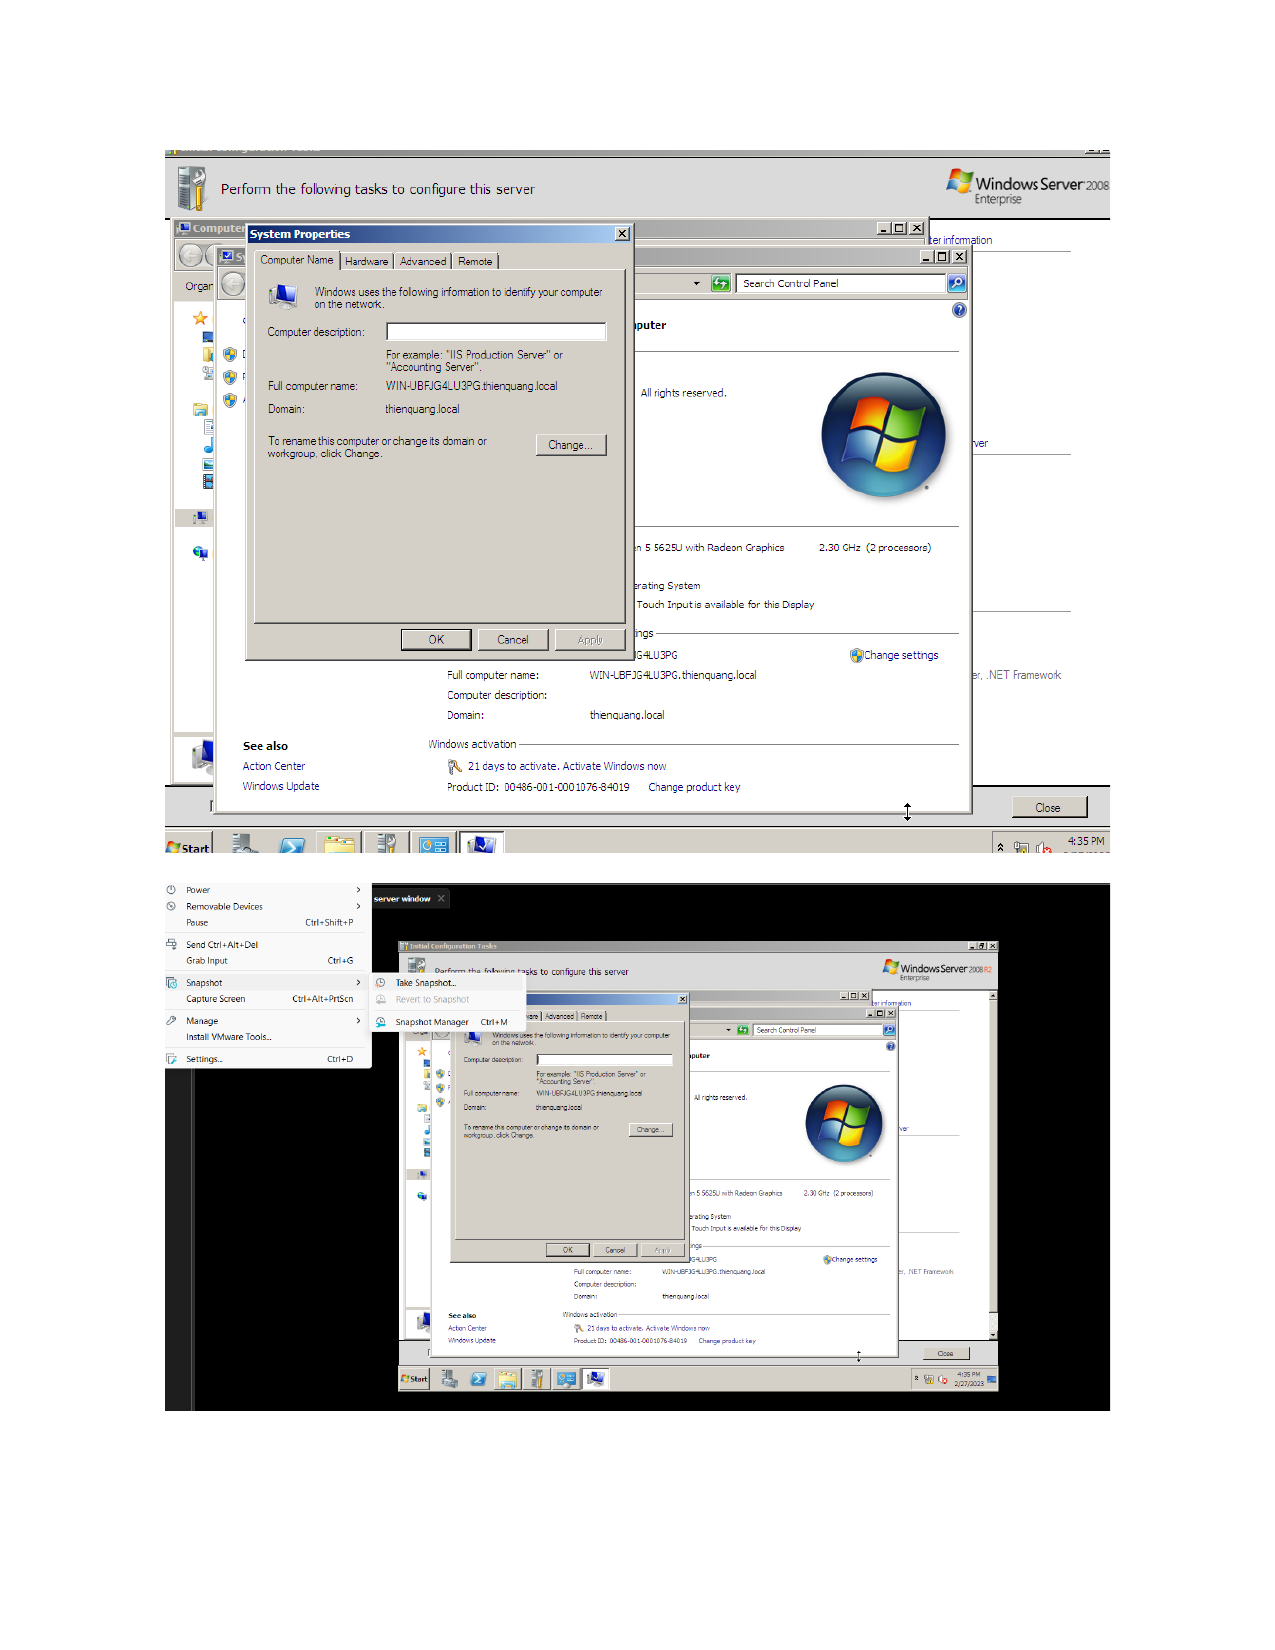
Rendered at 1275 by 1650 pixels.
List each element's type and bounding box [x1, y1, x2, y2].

picture [165, 883, 1111, 1411]
picture [165, 150, 1111, 853]
